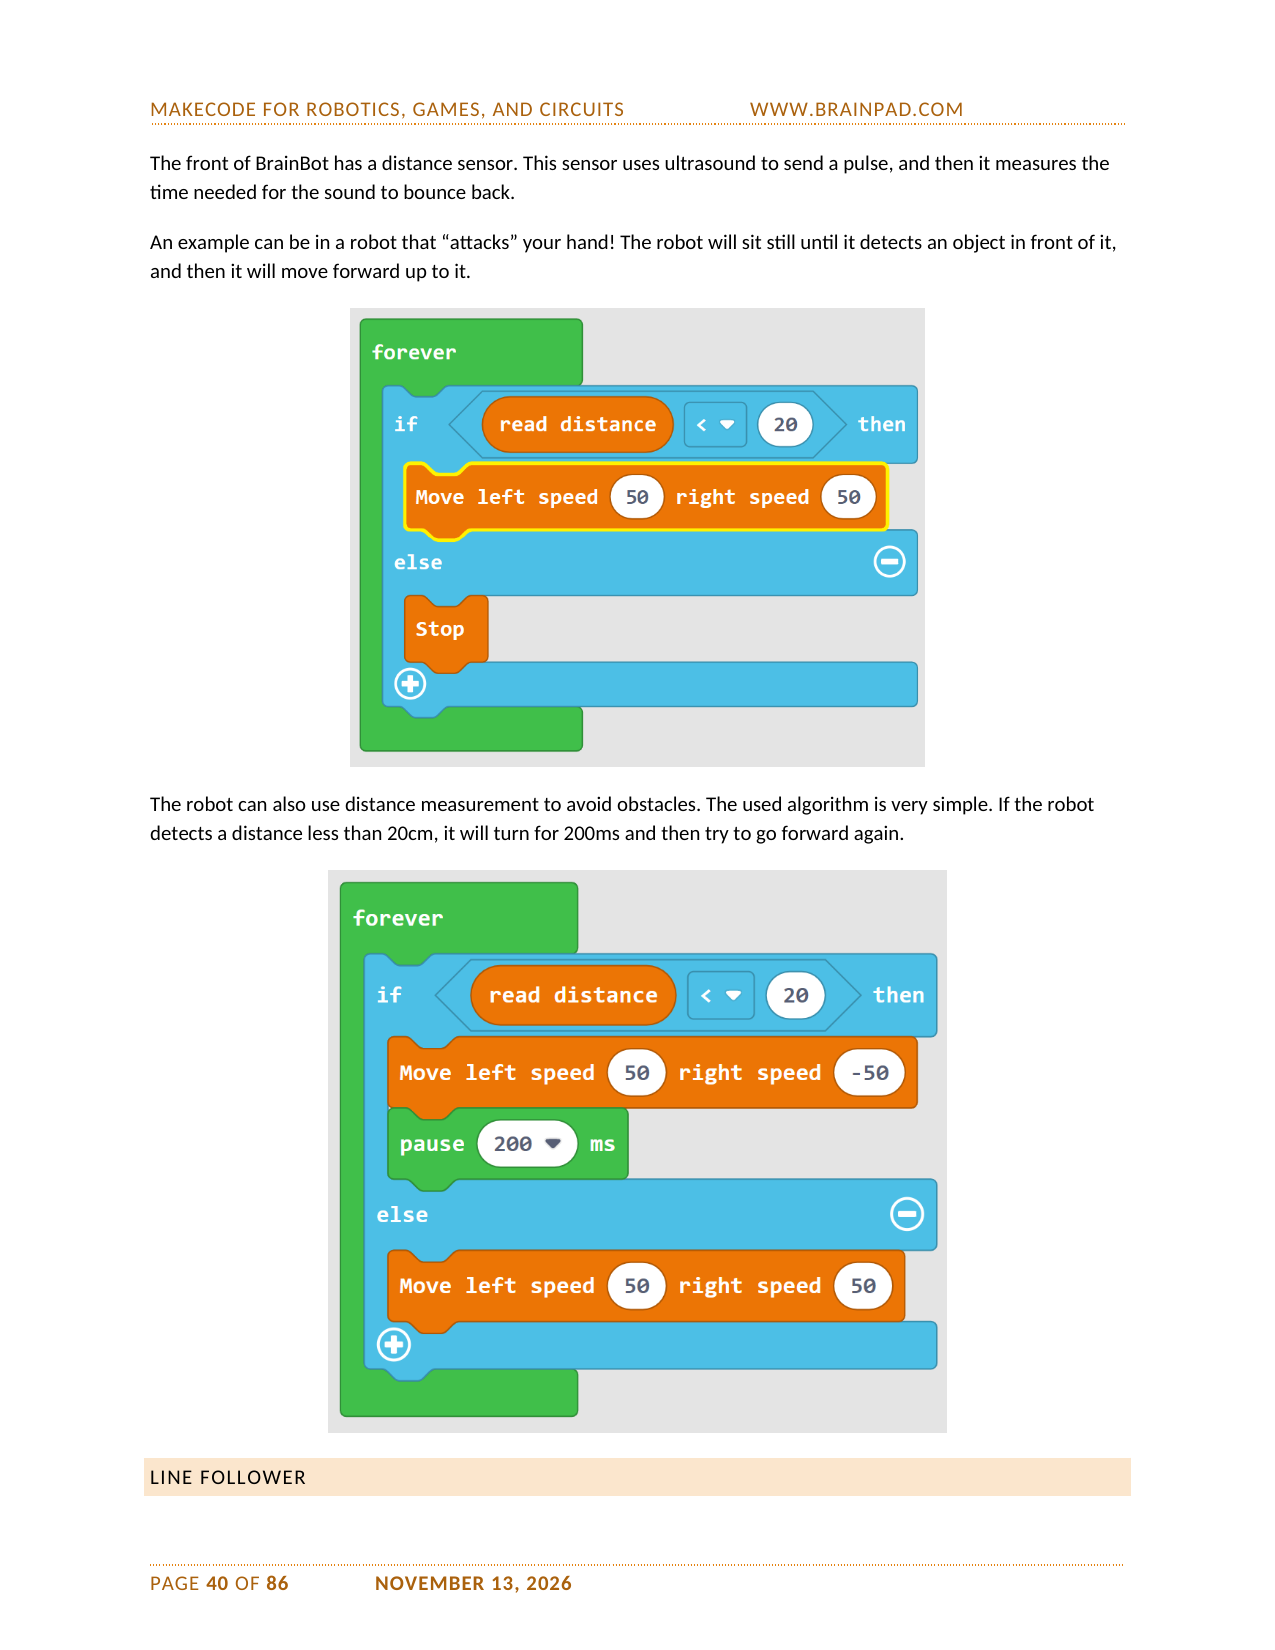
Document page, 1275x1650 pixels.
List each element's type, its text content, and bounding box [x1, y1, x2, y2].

picture [328, 870, 947, 1433]
text An example can be in a robot that “attacks” your hand! The robot will sit still until it detects an object in front of it, and then it will move forward up to it. [150, 229, 1125, 284]
picture [350, 308, 925, 767]
text The front of BrainBot has a distance sensor. This sensor uses ultrasound to send a pulse, and then it measures the time needed for the sound to bounce back. [150, 150, 1125, 204]
subtitle Line Follower [150, 1464, 1125, 1489]
text The robot can also use distance measurement to avoid obstacles. The used algorithm is very simple. If the robot detects a distance less than 20cm, it will turn for 200ms and then try to go forward again. [150, 791, 1125, 846]
